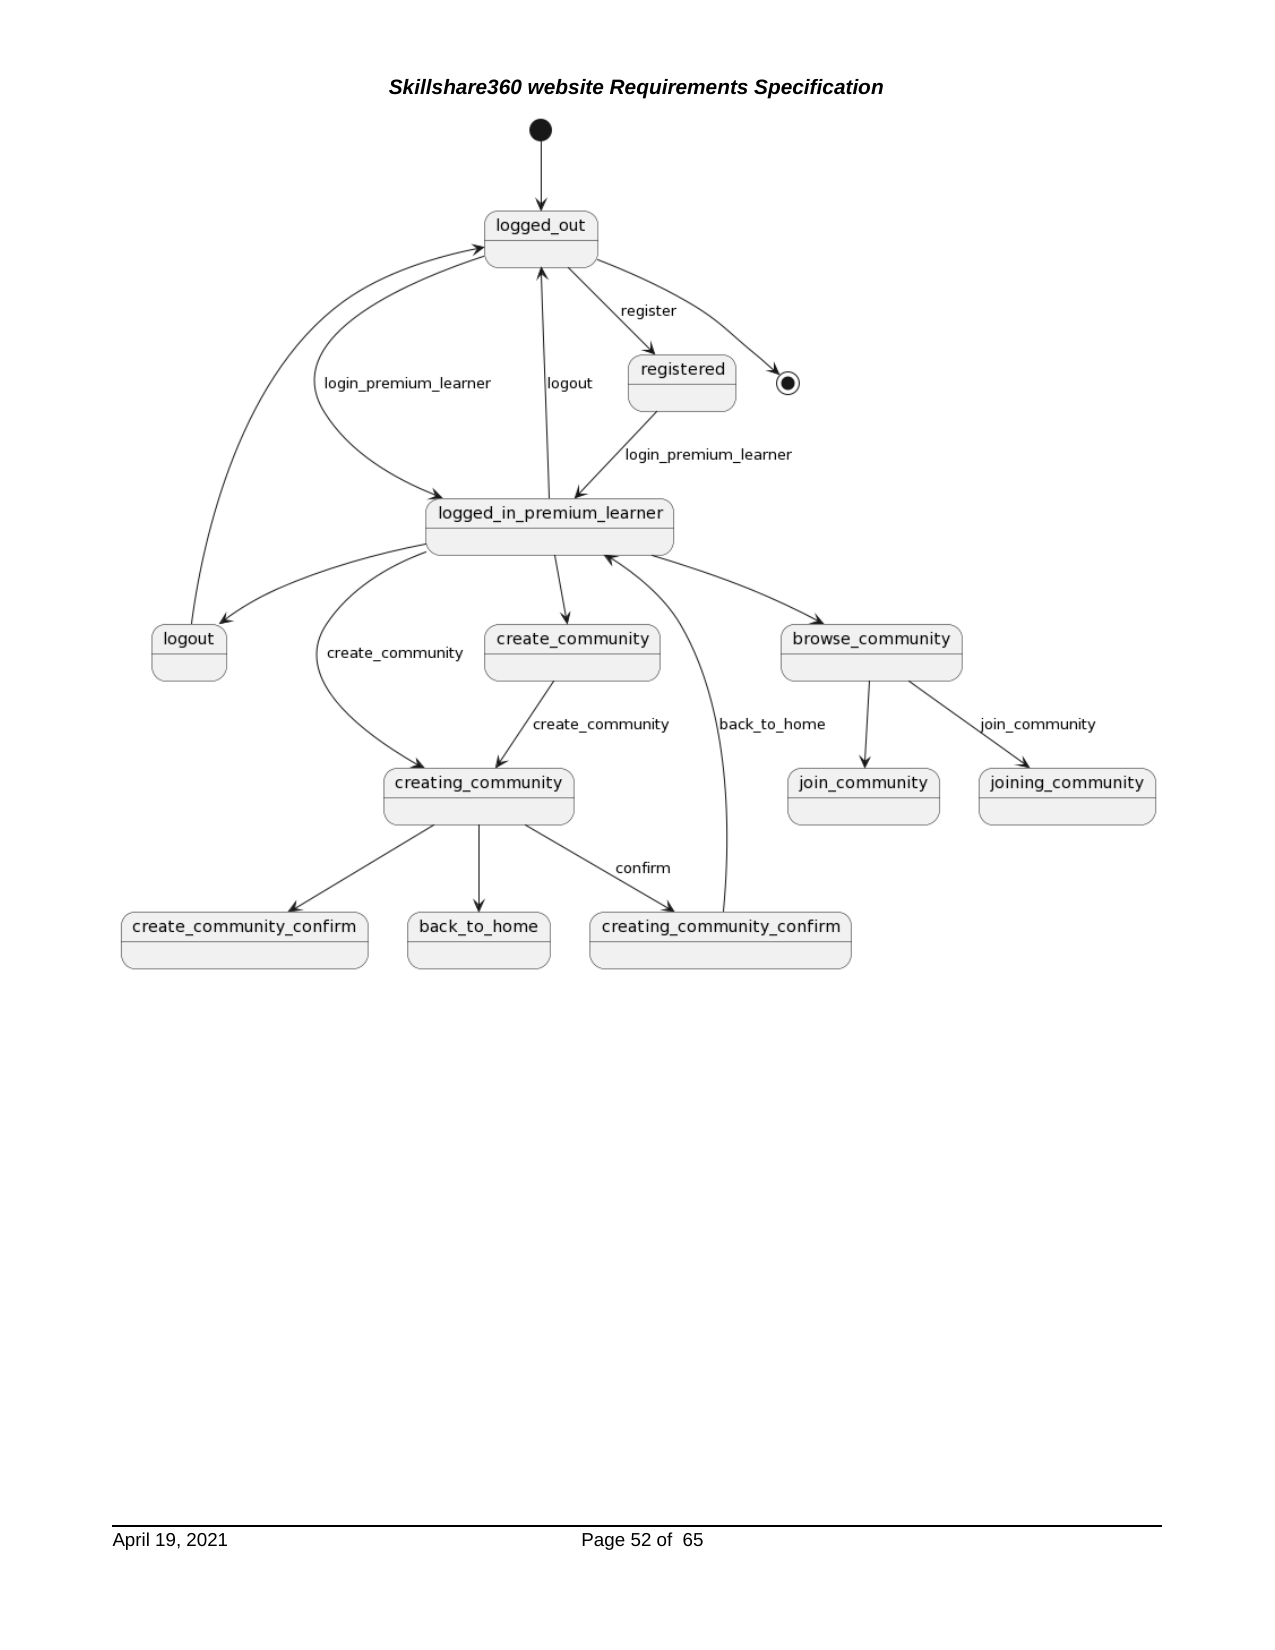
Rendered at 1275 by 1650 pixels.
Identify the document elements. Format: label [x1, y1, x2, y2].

picture [113, 112, 1162, 974]
